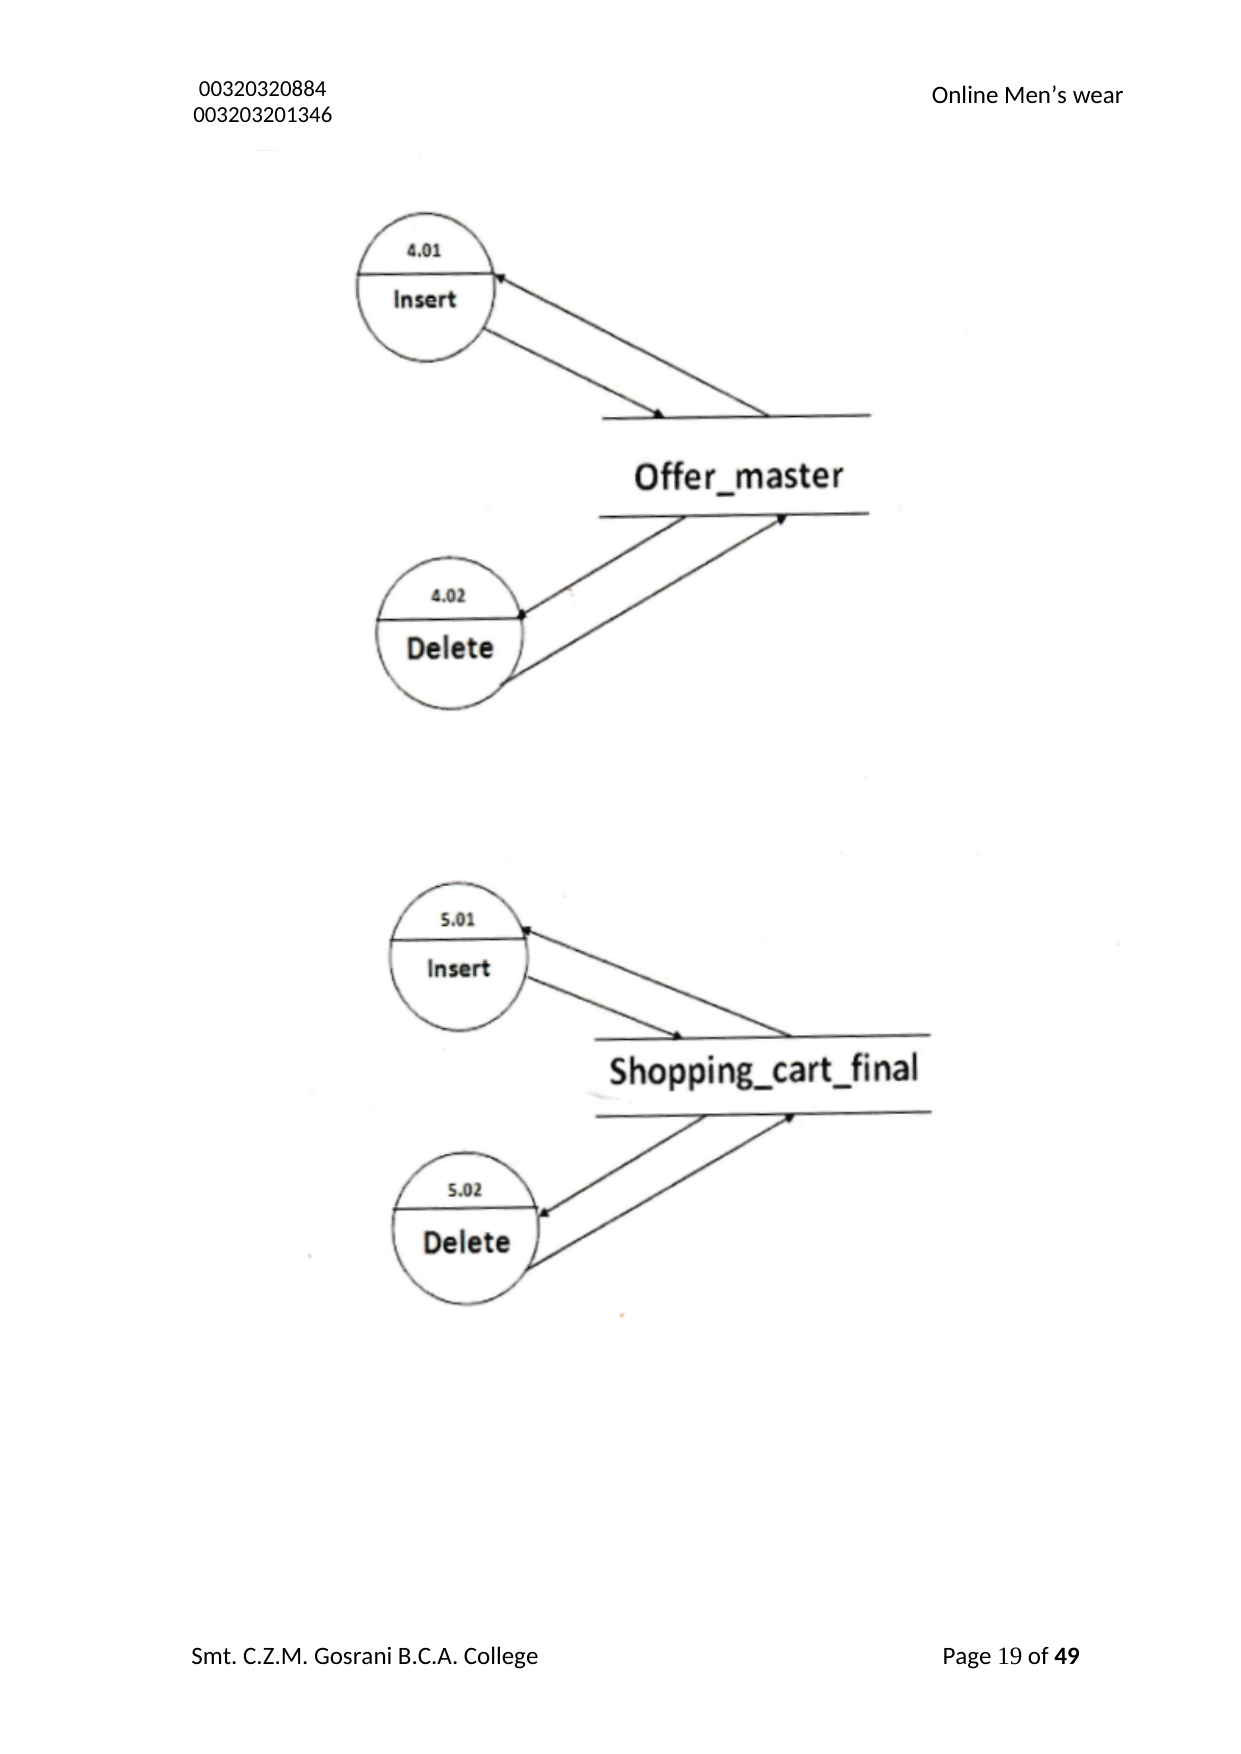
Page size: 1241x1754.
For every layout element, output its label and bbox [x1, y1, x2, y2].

picture [255, 150, 1166, 1345]
